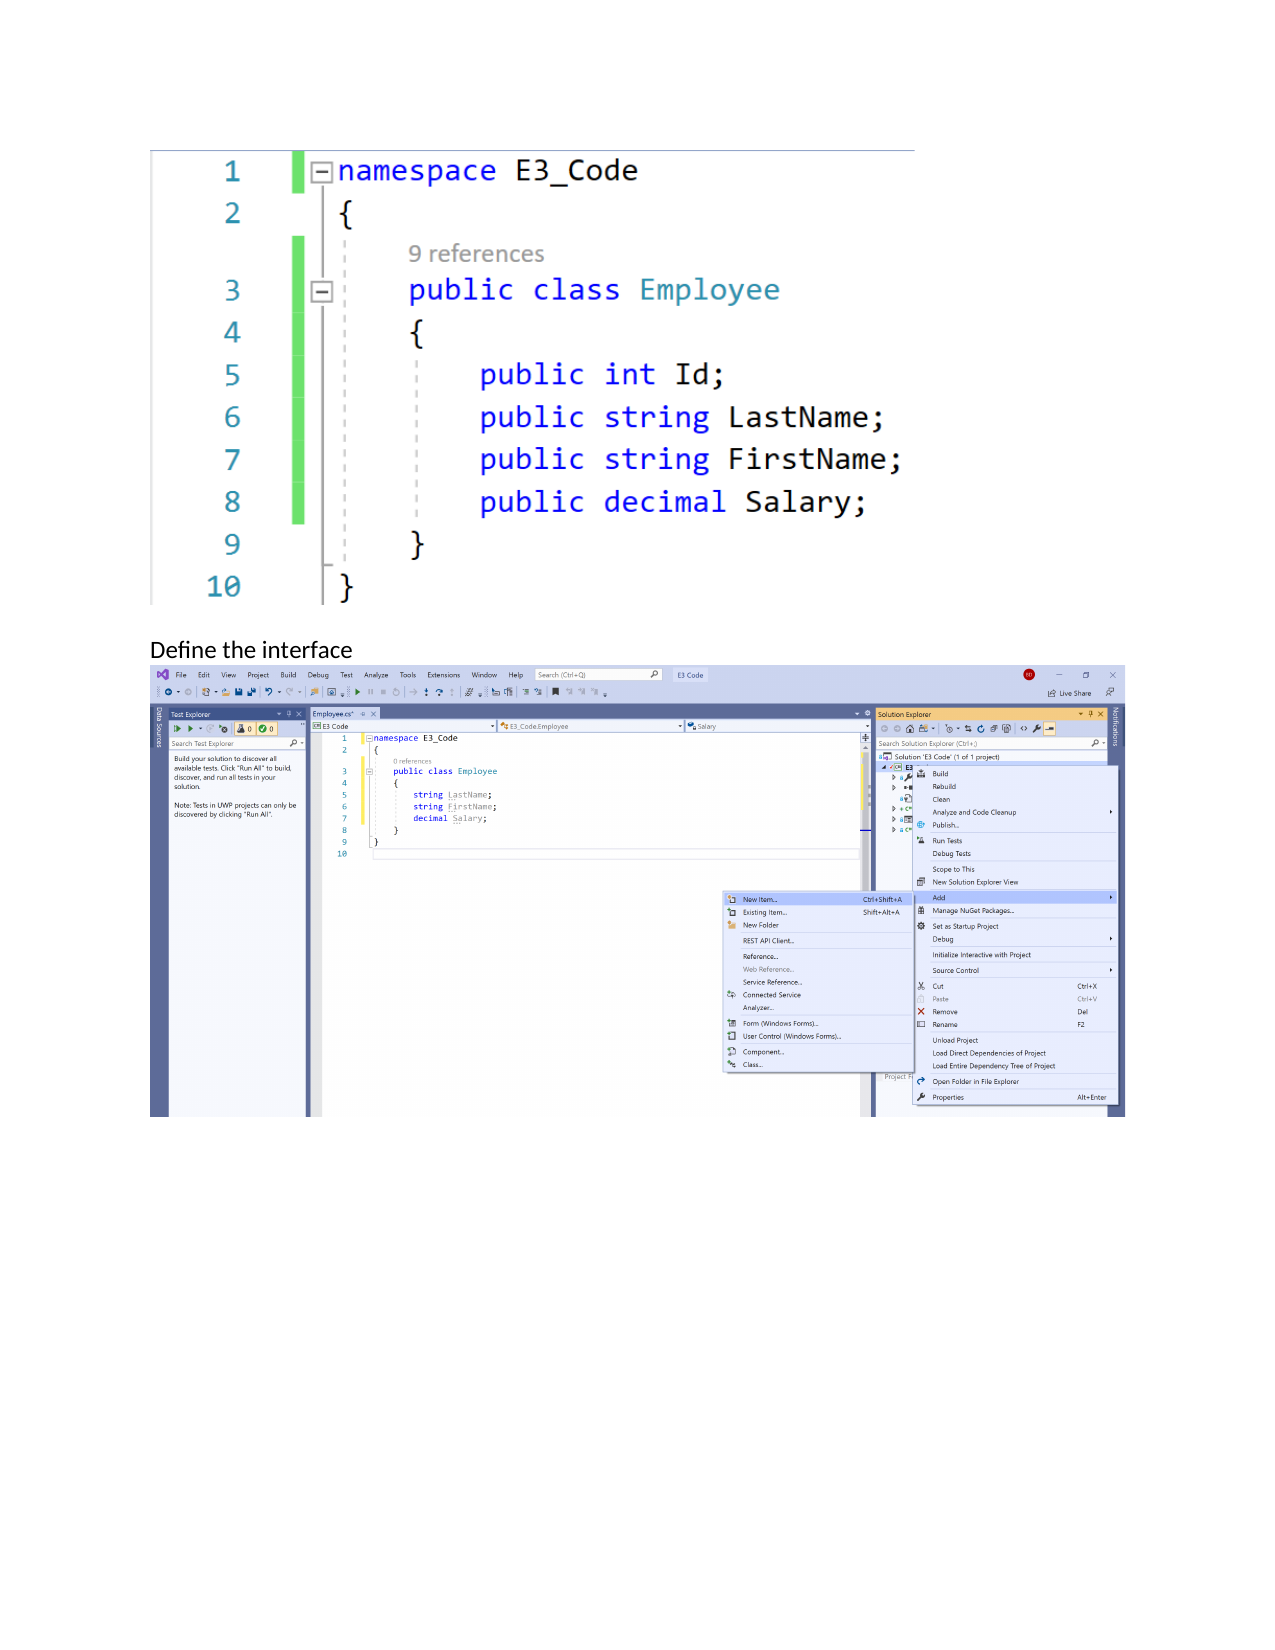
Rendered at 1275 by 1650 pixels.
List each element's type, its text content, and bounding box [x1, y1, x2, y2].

text Define the interface [150, 635, 1125, 665]
picture [150, 665, 1125, 1117]
picture [150, 150, 915, 605]
